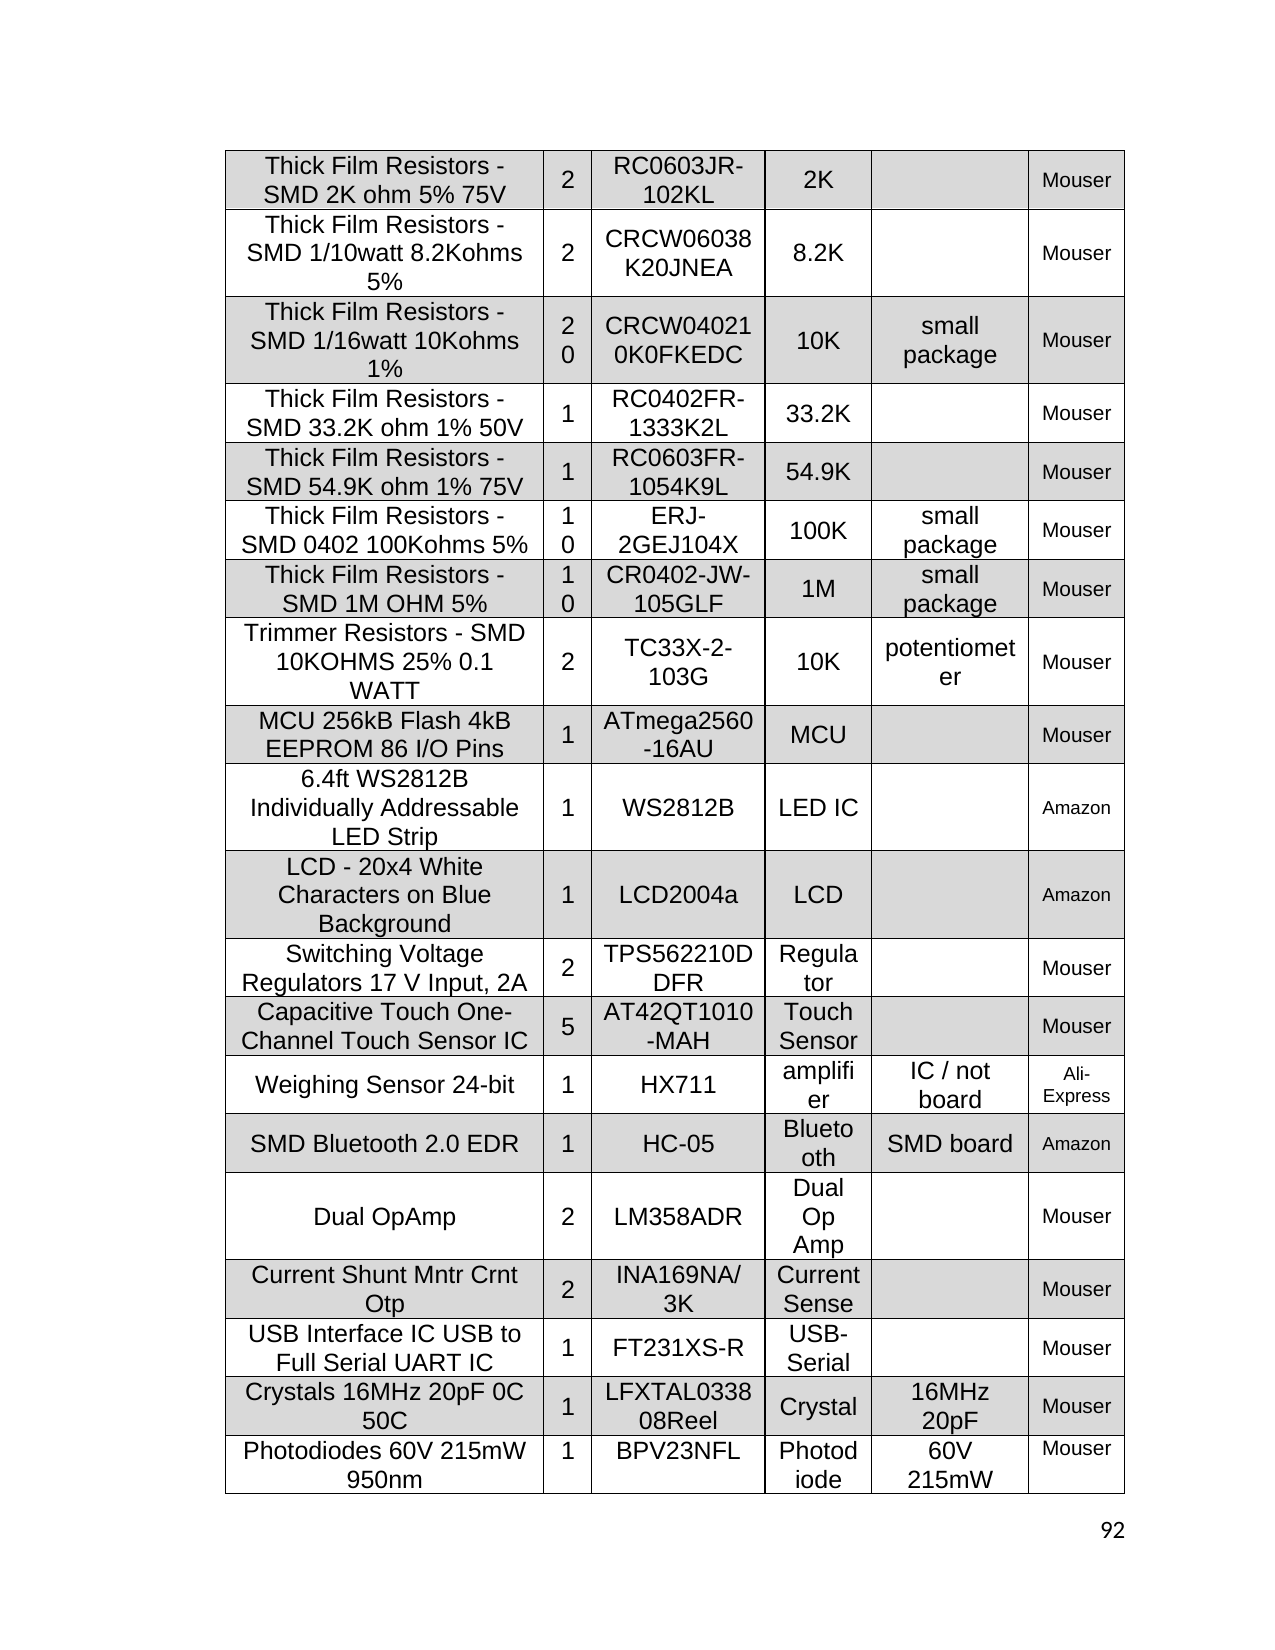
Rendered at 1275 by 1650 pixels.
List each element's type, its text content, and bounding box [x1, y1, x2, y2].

table_cell 2K [766, 151, 871, 208]
table_cell 10 [544, 501, 591, 559]
table_cell potentiometer [872, 618, 1028, 704]
table_cell Weighing Sensor 24-bit [226, 1056, 543, 1113]
table_cell Mouser [1029, 618, 1124, 704]
table_cell [872, 1319, 1028, 1376]
table_cell RC0402FR-1333K2L [592, 384, 764, 442]
table_cell 2 [544, 151, 591, 208]
table_cell Thick Film Resistors - SMD 1M OHM 5% [226, 560, 543, 617]
table_cell Trimmer Resistors - SMD 10KOHMS 25% 0.1 WATT [226, 618, 543, 704]
table_cell CR0402-JW-105GLF [592, 560, 764, 617]
table_cell 100K [766, 501, 871, 559]
table_cell 16MHz 20pF [872, 1377, 1028, 1435]
table_cell [872, 939, 1028, 996]
table_cell Thick Film Resistors - SMD 0402 100Kohms 5% [226, 501, 543, 559]
table_cell 2 [544, 618, 591, 704]
table_cell FT231XS-R [592, 1319, 764, 1376]
table_cell Dual Op Amp [766, 1173, 871, 1259]
table_cell Crystals 16MHz 20pF 0C 50C [226, 1377, 543, 1435]
table_cell BPV23NFL [592, 1436, 764, 1493]
table_cell small package [872, 560, 1028, 617]
table_cell Thick Film Resistors - SMD 54.9K ohm 1% 75V [226, 443, 543, 500]
table_cell [872, 210, 1028, 296]
table_cell RC0603JR-102KL [592, 151, 764, 208]
table_cell 1 [544, 1114, 591, 1172]
table_cell Thick Film Resistors - SMD 2K ohm 5% 75V [226, 151, 543, 208]
table_cell 1 [544, 384, 591, 442]
table_cell Photodiode [766, 1436, 871, 1493]
table_cell LED IC [766, 764, 871, 850]
table_cell Mouser [1029, 560, 1124, 617]
table_cell 1M [766, 560, 871, 617]
table_cell [872, 706, 1028, 763]
table_cell 1 [544, 1056, 591, 1113]
table_cell ERJ-2GEJ104X [592, 501, 764, 559]
table_cell 1 [544, 1377, 591, 1435]
table_cell [872, 1173, 1028, 1259]
table_cell 10K [766, 618, 871, 704]
table_cell MCU [766, 706, 871, 763]
table_cell Touch Sensor [766, 997, 871, 1055]
table_cell Switching Voltage Regulators 17 V Input, 2A [226, 939, 543, 996]
table_cell Amazon [1029, 1114, 1124, 1172]
table_cell ATmega2560-16AU [592, 706, 764, 763]
table_cell 33.2K [766, 384, 871, 442]
table_cell Amazon [1029, 851, 1124, 938]
table_cell [872, 851, 1028, 938]
table_cell [872, 384, 1028, 442]
table_cell Regulator [766, 939, 871, 996]
table_cell Mouser [1029, 1173, 1124, 1259]
table_cell 10 [544, 560, 591, 617]
table_cell TPS562210DDFR [592, 939, 764, 996]
table_cell 1 [544, 1436, 591, 1493]
table_cell Current Shunt Mntr Crnt Otp [226, 1260, 543, 1318]
table_cell Mouser [1029, 1377, 1124, 1435]
table_cell Amazon [1029, 764, 1124, 850]
table_cell Mouser [1029, 706, 1124, 763]
table_cell Mouser [1029, 443, 1124, 500]
table_cell Mouser [1029, 1260, 1124, 1318]
table_cell Thick Film Resistors - SMD 1/16watt 10Kohms 1% [226, 297, 543, 383]
table_cell Mouser [1029, 1436, 1124, 1493]
table_cell Crystal [766, 1377, 871, 1435]
table_cell 20 [544, 297, 591, 383]
table_cell 54.9K [766, 443, 871, 500]
table_cell 1 [544, 851, 591, 938]
table_cell Mouser [1029, 151, 1124, 208]
table_cell 10K [766, 297, 871, 383]
table_cell INA169NA/3K [592, 1260, 764, 1318]
table_cell RC0603FR-1054K9L [592, 443, 764, 500]
table_cell Mouser [1029, 297, 1124, 383]
table_cell 60V 215mW 950nm [872, 1436, 1028, 1493]
table_cell 2 [544, 1173, 591, 1259]
table_cell LM358ADR [592, 1173, 764, 1259]
table_cell Ali- Express [1029, 1056, 1124, 1113]
table_cell HX711 [592, 1056, 764, 1113]
table_cell 1 [544, 706, 591, 763]
table_cell 1 [544, 443, 591, 500]
table_cell Mouser [1029, 384, 1124, 442]
table_cell 6.4ft WS2812B Individually Addressable LED Strip [226, 764, 543, 850]
table_cell CRCW040210K0FKEDC [592, 297, 764, 383]
table_cell Dual OpAmp [226, 1173, 543, 1259]
table_cell amplifier [766, 1056, 871, 1113]
table_cell 2 [544, 210, 591, 296]
table_cell small package [872, 297, 1028, 383]
table_cell Capacitive Touch One-Channel Touch Sensor IC [226, 997, 543, 1055]
table_cell SMD board [872, 1114, 1028, 1172]
table_cell Thick Film Resistors - SMD 1/10watt 8.2Kohms 5% [226, 210, 543, 296]
table_cell [872, 1260, 1028, 1318]
table_cell [872, 997, 1028, 1055]
table_cell [872, 151, 1028, 208]
table_cell TC33X-2-103G [592, 618, 764, 704]
table_cell Mouser [1029, 210, 1124, 296]
table_cell Mouser [1029, 501, 1124, 559]
table_cell 5 [544, 997, 591, 1055]
table_cell 2 [544, 939, 591, 996]
table_cell AT42QT1010-MAH [592, 997, 764, 1055]
table_cell 8.2K [766, 210, 871, 296]
table_cell 2 [544, 1260, 591, 1318]
table_cell LFXTAL033808Reel [592, 1377, 764, 1435]
table_cell 1 [544, 1319, 591, 1376]
table_cell Mouser [1029, 1319, 1124, 1376]
table_cell Bluetooth [766, 1114, 871, 1172]
table_cell [872, 443, 1028, 500]
table_cell CRCW06038K20JNEA [592, 210, 764, 296]
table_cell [226, 1436, 543, 1493]
table_cell LCD2004a [592, 851, 764, 938]
table_cell [872, 764, 1028, 850]
table_cell Thick Film Resistors - SMD 33.2K ohm 1% 50V [226, 384, 543, 442]
table_cell WS2812B [592, 764, 764, 850]
table_cell USB-Serial [766, 1319, 871, 1376]
table_cell IC / not board [872, 1056, 1028, 1113]
table_cell Mouser [1029, 939, 1124, 996]
table_cell 1 [544, 764, 591, 850]
table_cell LCD [766, 851, 871, 938]
table_cell Current Sense [766, 1260, 871, 1318]
table_cell small package [872, 501, 1028, 559]
table_cell LCD - 20x4 White Characters on Blue Background [226, 851, 543, 938]
table_cell SMD Bluetooth 2.0 EDR [226, 1114, 543, 1172]
table_cell MCU 256kB Flash 4kB EEPROM 86 I/O Pins [226, 706, 543, 763]
table_cell HC-05 [592, 1114, 764, 1172]
table_cell USB Interface IC USB to Full Serial UART IC [226, 1319, 543, 1376]
table_cell Mouser [1029, 997, 1124, 1055]
